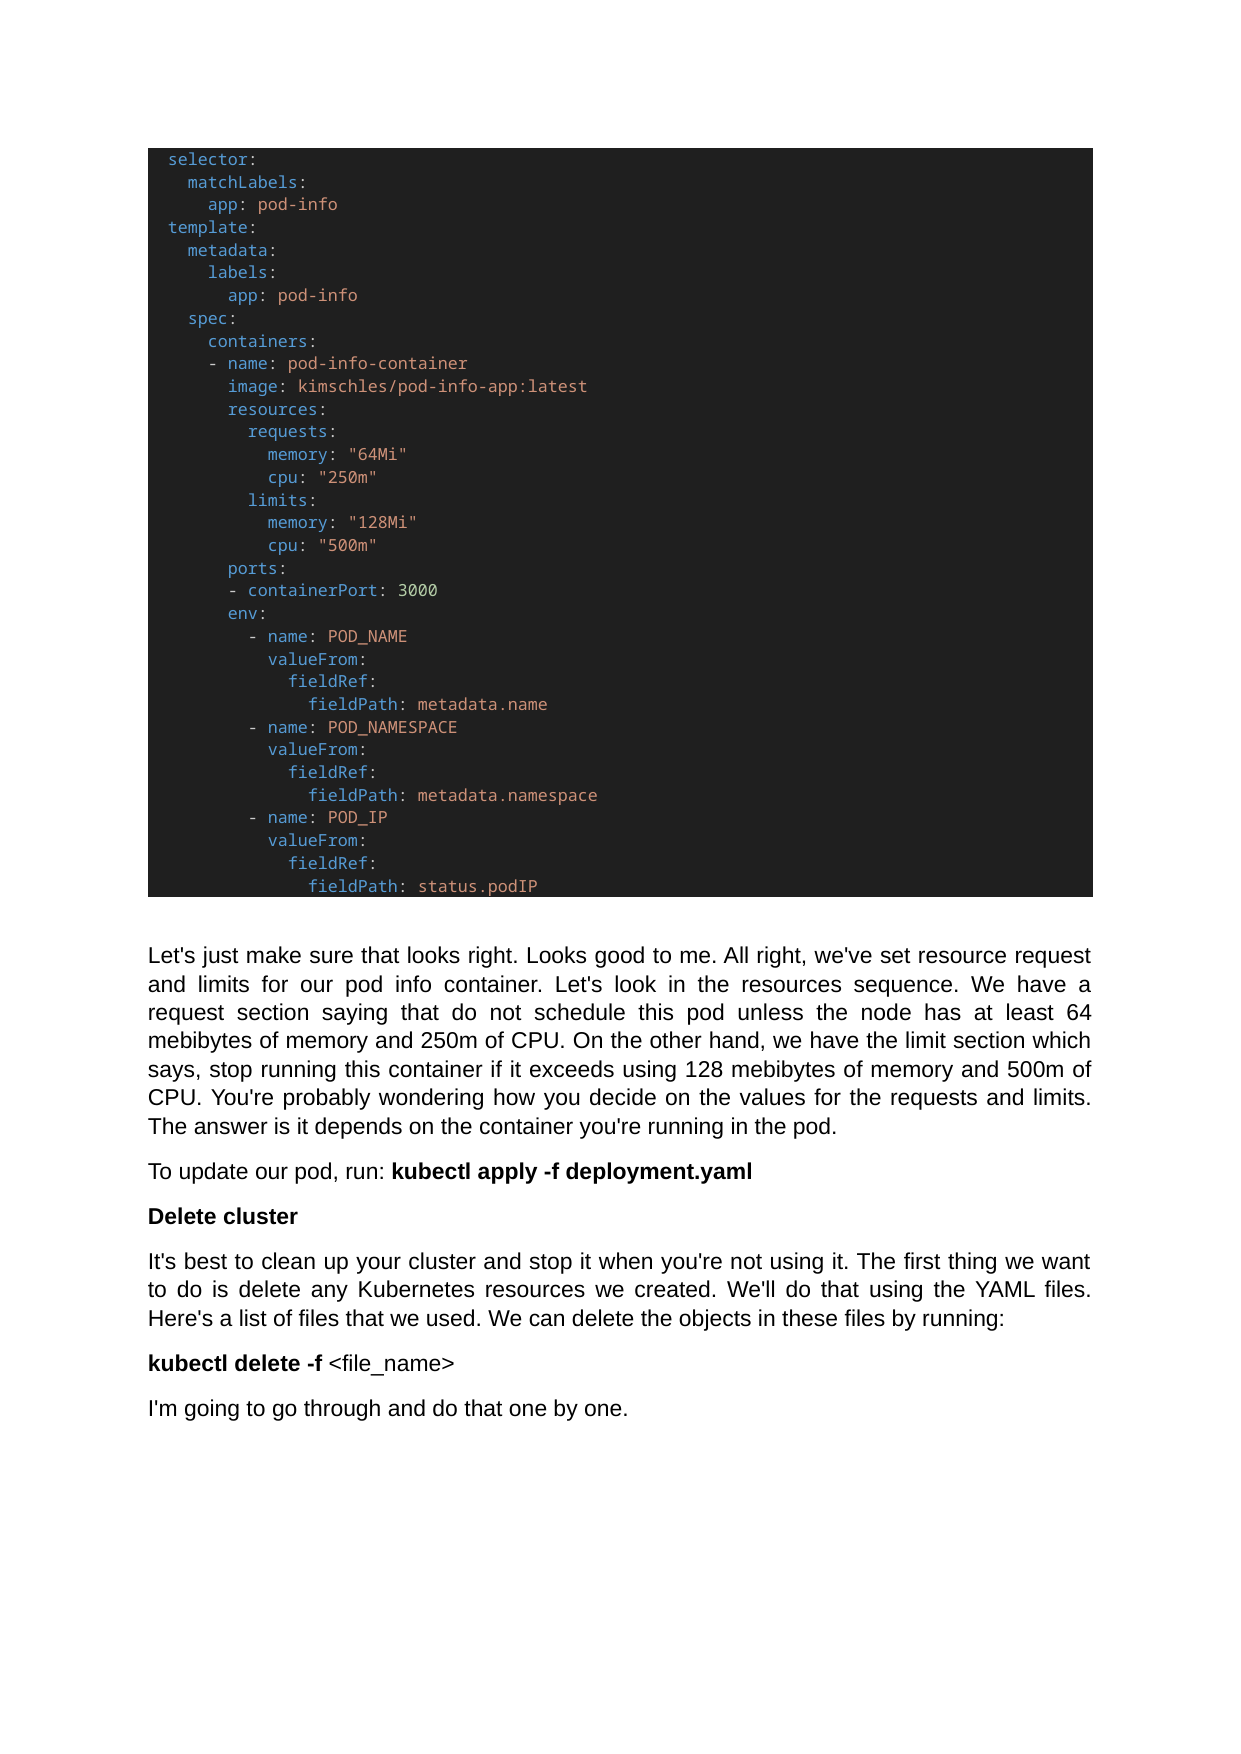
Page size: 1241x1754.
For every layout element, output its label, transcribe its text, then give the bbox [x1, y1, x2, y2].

text limits: [148, 488, 1093, 511]
text kubectl delete -f <file_name> [148, 1350, 1093, 1376]
text fieldRef: [148, 852, 1093, 874]
text ports: [148, 556, 1093, 579]
text app: pod-info [148, 284, 1093, 307]
text matchLabels: [148, 170, 1093, 193]
text - name: POD_NAME [148, 624, 1093, 647]
text app: pod-info [148, 193, 1093, 216]
text labels: [148, 261, 1093, 284]
text valueFrom: [148, 647, 1093, 670]
text cpu: "500m" [148, 534, 1093, 556]
text fieldPath: status.podIP [148, 874, 1093, 897]
text fieldRef: [148, 761, 1093, 783]
text - name: pod-info-container [148, 352, 1093, 375]
text Let's just make sure that looks right. Looks good to me. All right, we've set resource request and limits for our pod info container. Let's look in the resources sequence. We have a request section saying that do not schedule this pod unless the node has at least 64 mebibytes of memory and 250m of CPU. On the other hand, we have the limit section which says, stop running this container if it exceeds using 128 mebibytes of memory and 500m of CPU. You're probably wondering how you decide on the values for the requests and limits. The answer is it depends on the container you're running in the pod. [148, 942, 1093, 1139]
text Delete cluster [148, 1203, 1093, 1229]
text - containerPort: 3000 [148, 579, 1093, 602]
text spec: [148, 307, 1093, 329]
text metadata: [148, 238, 1093, 261]
text containers: [148, 329, 1093, 352]
text cpu: "250m" [148, 466, 1093, 488]
text resources: [148, 397, 1093, 420]
text - name: POD_IP [148, 806, 1093, 829]
text - name: POD_NAMESPACE [148, 715, 1093, 738]
text fieldRef: [148, 670, 1093, 693]
text fieldPath: metadata.namespace [148, 783, 1093, 806]
text image: kimschles/pod-info-app:latest [148, 375, 1093, 397]
text template: [148, 216, 1093, 238]
text To update our pod, run: kubectl apply -f deployment.yaml [148, 1158, 1093, 1184]
text requests: [148, 420, 1093, 443]
text fieldPath: metadata.name [148, 693, 1093, 715]
text I'm going to go through and do that one by one. [148, 1395, 1093, 1421]
text It's best to clean up your cluster and stop it when you're not using it. The first thing we want to do is delete any Kubernetes resources we created. We'll do that using the YAML files. Here's a list of files that we used. We can delete the objects in these files by running: [148, 1248, 1093, 1331]
text memory: "128Mi" [148, 511, 1093, 534]
text valueFrom: [148, 738, 1093, 761]
text memory: "64Mi" [148, 443, 1093, 466]
text selector: [148, 148, 1093, 170]
text valueFrom: [148, 829, 1093, 852]
text env: [148, 602, 1093, 624]
